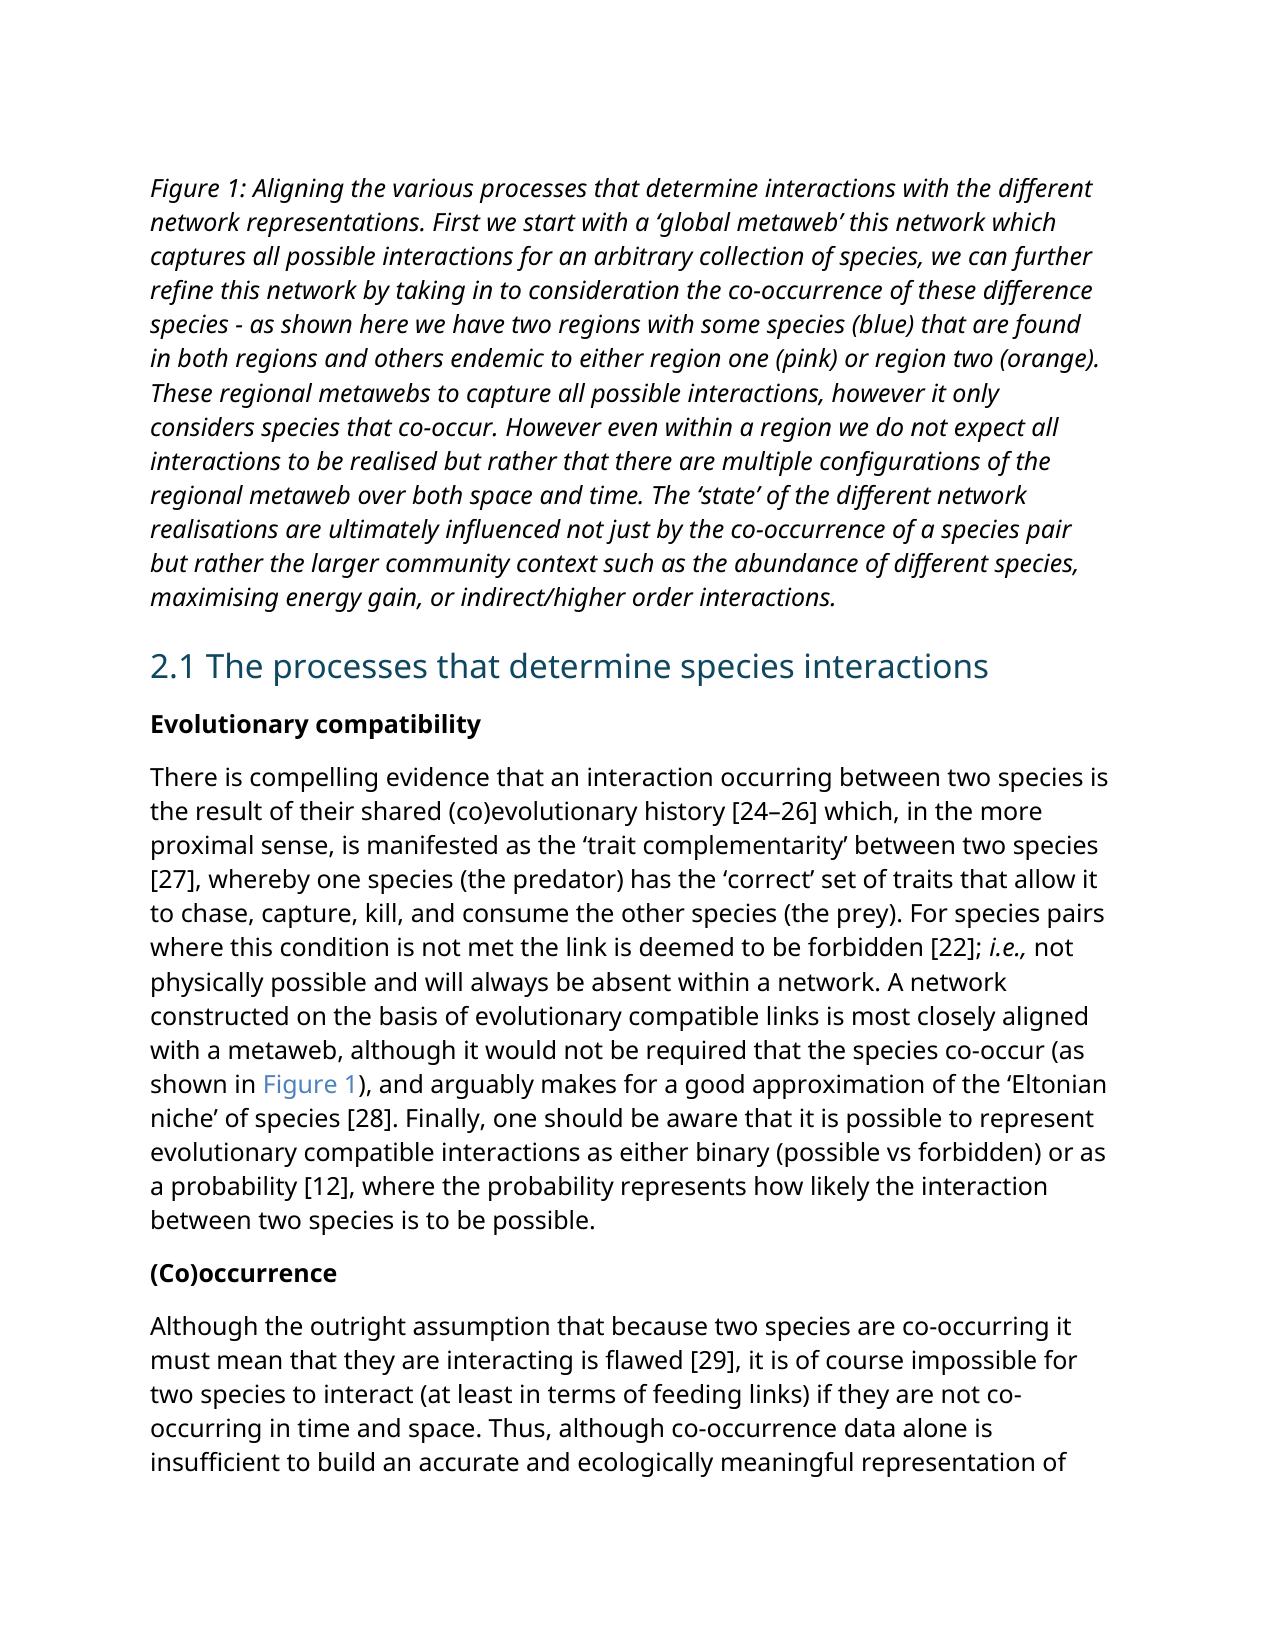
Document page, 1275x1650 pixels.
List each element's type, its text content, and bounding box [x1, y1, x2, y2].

subtitle 2.1 The processes that determine species interactions [150, 643, 1125, 688]
text (Co)occurrence [150, 1255, 1125, 1289]
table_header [139, 150, 1114, 626]
text There is compelling evidence that an interaction occurring between two species is the result of their shared (co)evolutionary history [24–26] which, in the more proximal sense, is manifested as the ‘trait complementarity’ between two species [27], whereby one species (the predator) has the ‘correct’ set of traits that allow it to chase, capture, kill, and consume the other species (the prey). For species pairs where this condition is not met the link is deemed to be forbidden [22]; i.e., not physically possible and will always be absent within a network. A network constructed on the basis of evolutionary compatible links is most closely aligned with a metaweb, although it would not be required that the species co-occur (as shown in Figure 1), and arguably makes for a good approximation of the ‘Eltonian niche’ of species [28]. Finally, one should be aware that it is possible to represent evolutionary compatible interactions as either binary (possible vs forbidden) or as a probability [12], where the probability represents how likely the interaction between two species is to be possible. [150, 760, 1125, 1237]
text Evolutionary compatibility [150, 707, 1125, 741]
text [150, 1308, 1125, 1478]
